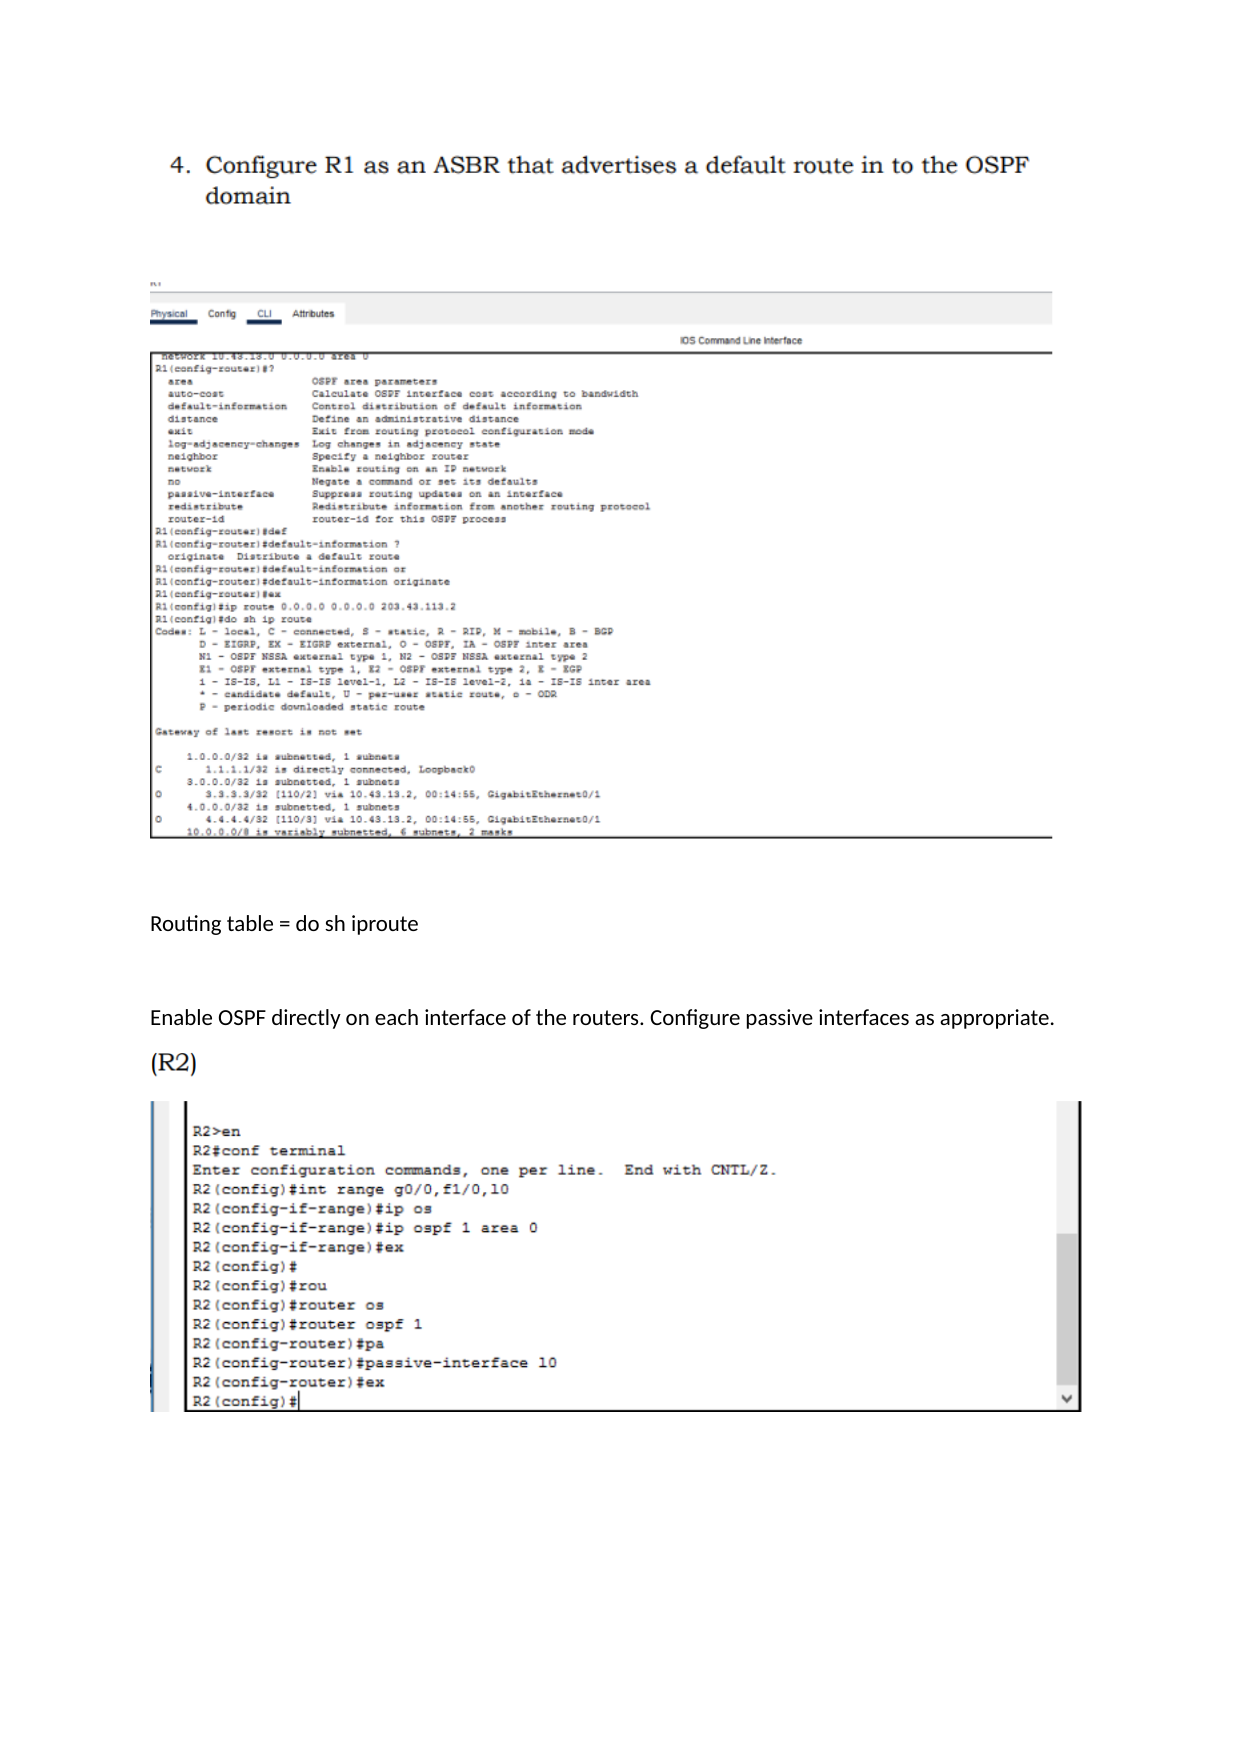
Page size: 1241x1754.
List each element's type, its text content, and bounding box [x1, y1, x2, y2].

text Enable OSPF directly on each interface of the routers. Configure passive interfaces as appropriate. [150, 1003, 1090, 1031]
text Routing table = do sh iproute [150, 909, 1090, 938]
picture [150, 1050, 1091, 1412]
picture [150, 150, 1091, 844]
